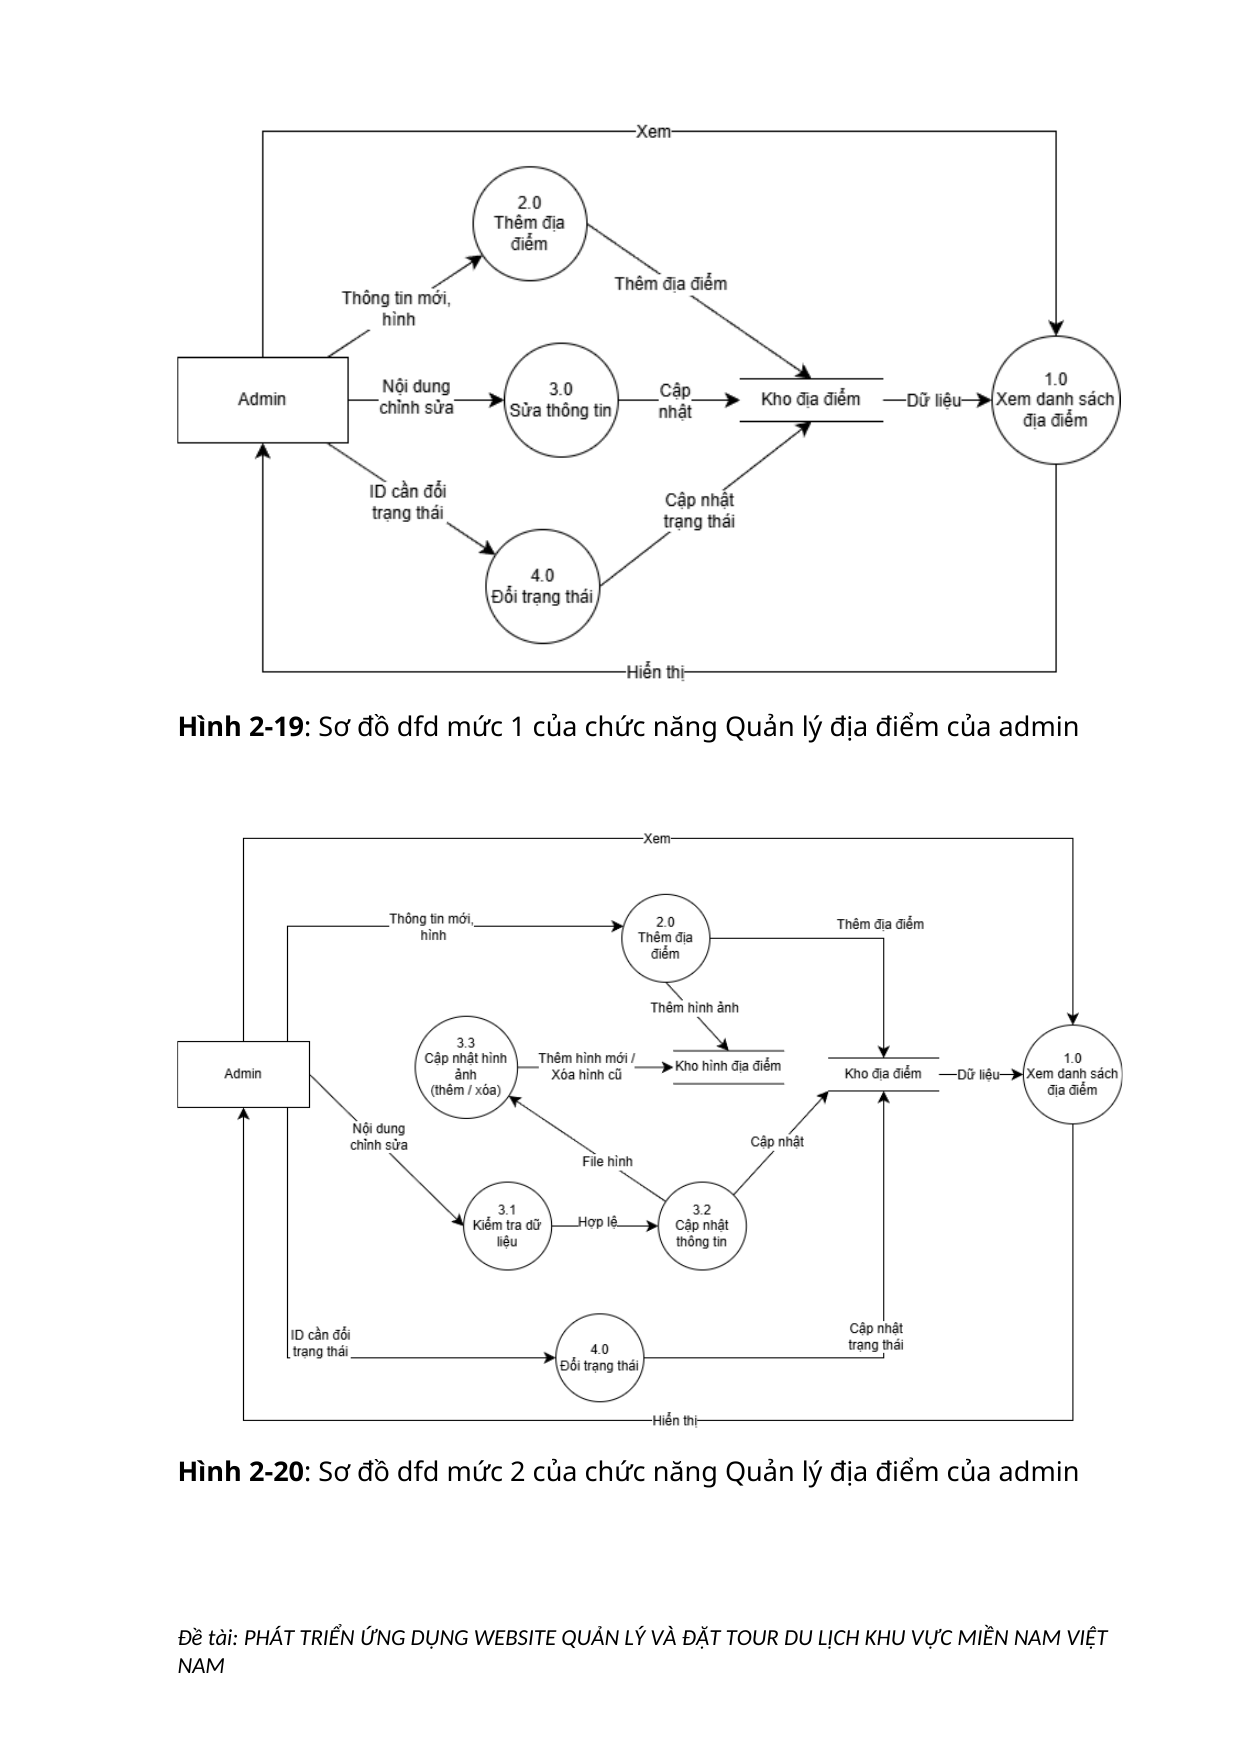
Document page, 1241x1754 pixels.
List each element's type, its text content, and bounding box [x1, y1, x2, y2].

picture [177, 828, 1123, 1432]
text Hình 2-20: Sơ đồ dfd mức 2 của chức năng Quản lý địa điểm của admin [177, 1453, 1122, 1489]
text Hình 2-19: Sơ đồ dfd mức 1 của chức năng Quản lý địa điểm của admin [177, 708, 1122, 744]
picture [177, 118, 1121, 687]
